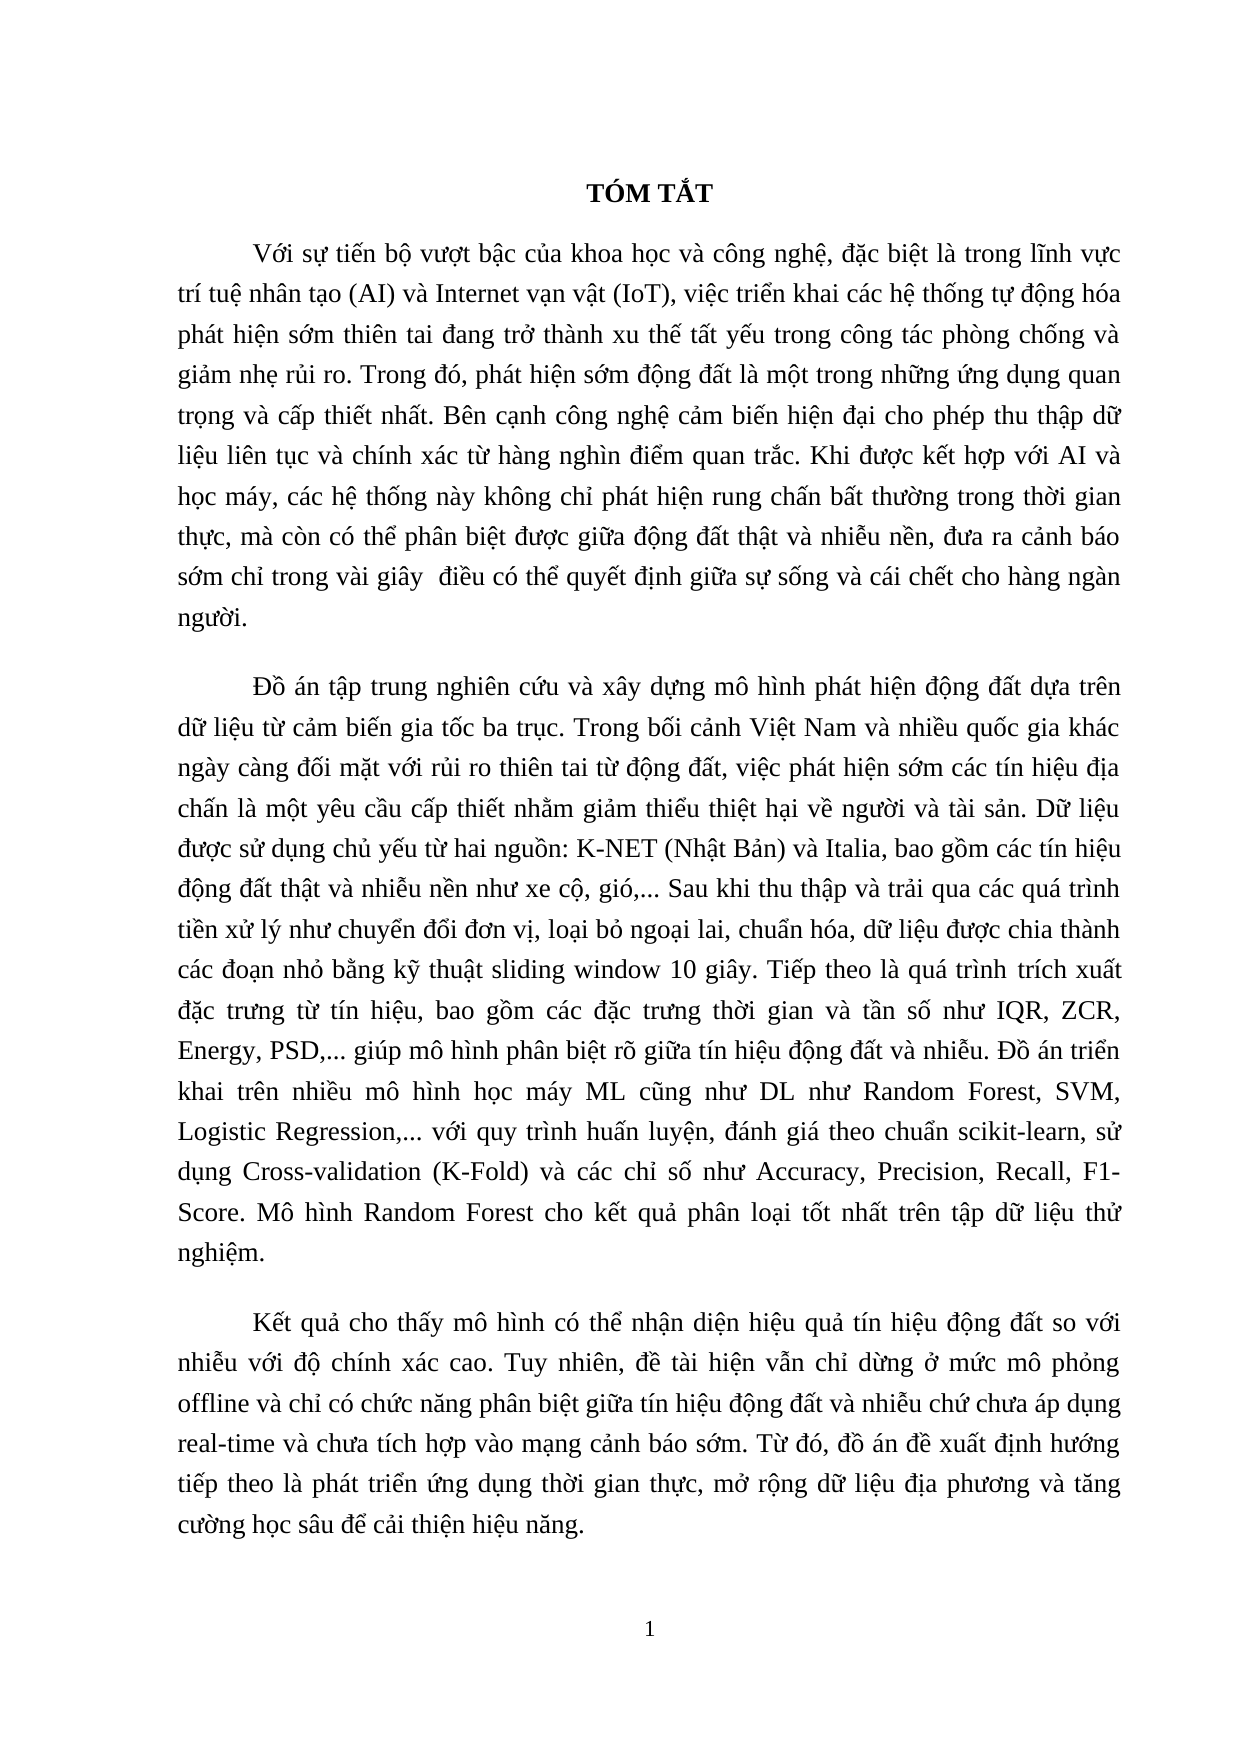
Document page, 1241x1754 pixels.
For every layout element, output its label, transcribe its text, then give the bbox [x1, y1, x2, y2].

text Kết quả cho thấy mô hình có thể nhận diện hiệu quả tín hiệu động đất so với nhiễu với độ chính xác cao. Tuy nhiên, đề tài hiện vẫn chỉ dừng ở mức mô phỏng offline và chỉ có chức năng phân biệt giữa tín hiệu động đất và nhiễu chứ chưa áp dụng real-time và chưa tích hợp vào mạng cảnh báo sớm. Từ đó, đồ án đề xuất định hướng tiếp theo là phát triển ứng dụng thời gian thực, mở rộng dữ liệu địa phương và tăng cường học sâu để cải thiện hiệu năng. [177, 1306, 1122, 1539]
text TÓM TẮT [177, 177, 1122, 208]
text Đồ án tập trung nghiên cứu và xây dựng mô hình phát hiện động đất dựa trên dữ liệu từ cảm biến gia tốc ba trục. Trong bối cảnh Việt Nam và nhiều quốc gia khác ngày càng đối mặt với rủi ro thiên tai từ động đất, việc phát hiện sớm các tín hiệu địa chấn là một yêu cầu cấp thiết nhằm giảm thiểu thiệt hại về người và tài sản. Dữ liệu được sử dụng chủ yếu từ hai nguồn: K-NET (Nhật Bản) và Italia, bao gồm các tín hiệu động đất thật và nhiễu nền như xe cộ, gió,... Sau khi thu thập và trải qua các quá trình tiền xử lý như chuyển đổi đơn vị, loại bỏ ngoại lai, chuẩn hóa, dữ liệu được chia thành các đoạn nhỏ bằng kỹ thuật sliding window 10 giây. Tiếp theo là quá trình trích xuất đặc trưng từ tín hiệu, bao gồm các đặc trưng thời gian và tần số như IQR, ZCR, Energy, PSD,... giúp mô hình phân biệt rõ giữa tín hiệu động đất và nhiễu. Đồ án triển khai trên nhiều mô hình học máy ML cũng như DL như Random Forest, SVM, Logistic Regression,... với quy trình huấn luyện, đánh giá theo chuẩn scikit-learn, sử dụng Cross-validation (K-Fold) và các chỉ số như Accuracy, Precision, Recall, F1-Score. Mô hình Random Forest cho kết quả phân loại tốt nhất trên tập dữ liệu thử nghiệm. [177, 671, 1122, 1267]
text Với sự tiến bộ vượt bậc của khoa học và công nghệ, đặc biệt là trong lĩnh vực trí tuệ nhân tạo (AI) và Internet vạn vật (IoT), việc triển khai các hệ thống tự động hóa phát hiện sớm thiên tai đang trở thành xu thế tất yếu trong công tác phòng chống và giảm nhẹ rủi ro. Trong đó, phát hiện sớm động đất là một trong những ứng dụng quan trọng và cấp thiết nhất. Bên cạnh công nghệ cảm biến hiện đại cho phép thu thập dữ liệu liên tục và chính xác từ hàng nghìn điểm quan trắc. Khi được kết hợp với AI và học máy, các hệ thống này không chỉ phát hiện rung chấn bất thường trong thời gian thực, mà còn có thể phân biệt được giữa động đất thật và nhiễu nền, đưa ra cảnh báo sớm chỉ trong vài giây điều có thể quyết định giữa sự sống và cái chết cho hàng ngàn người. [177, 237, 1122, 632]
